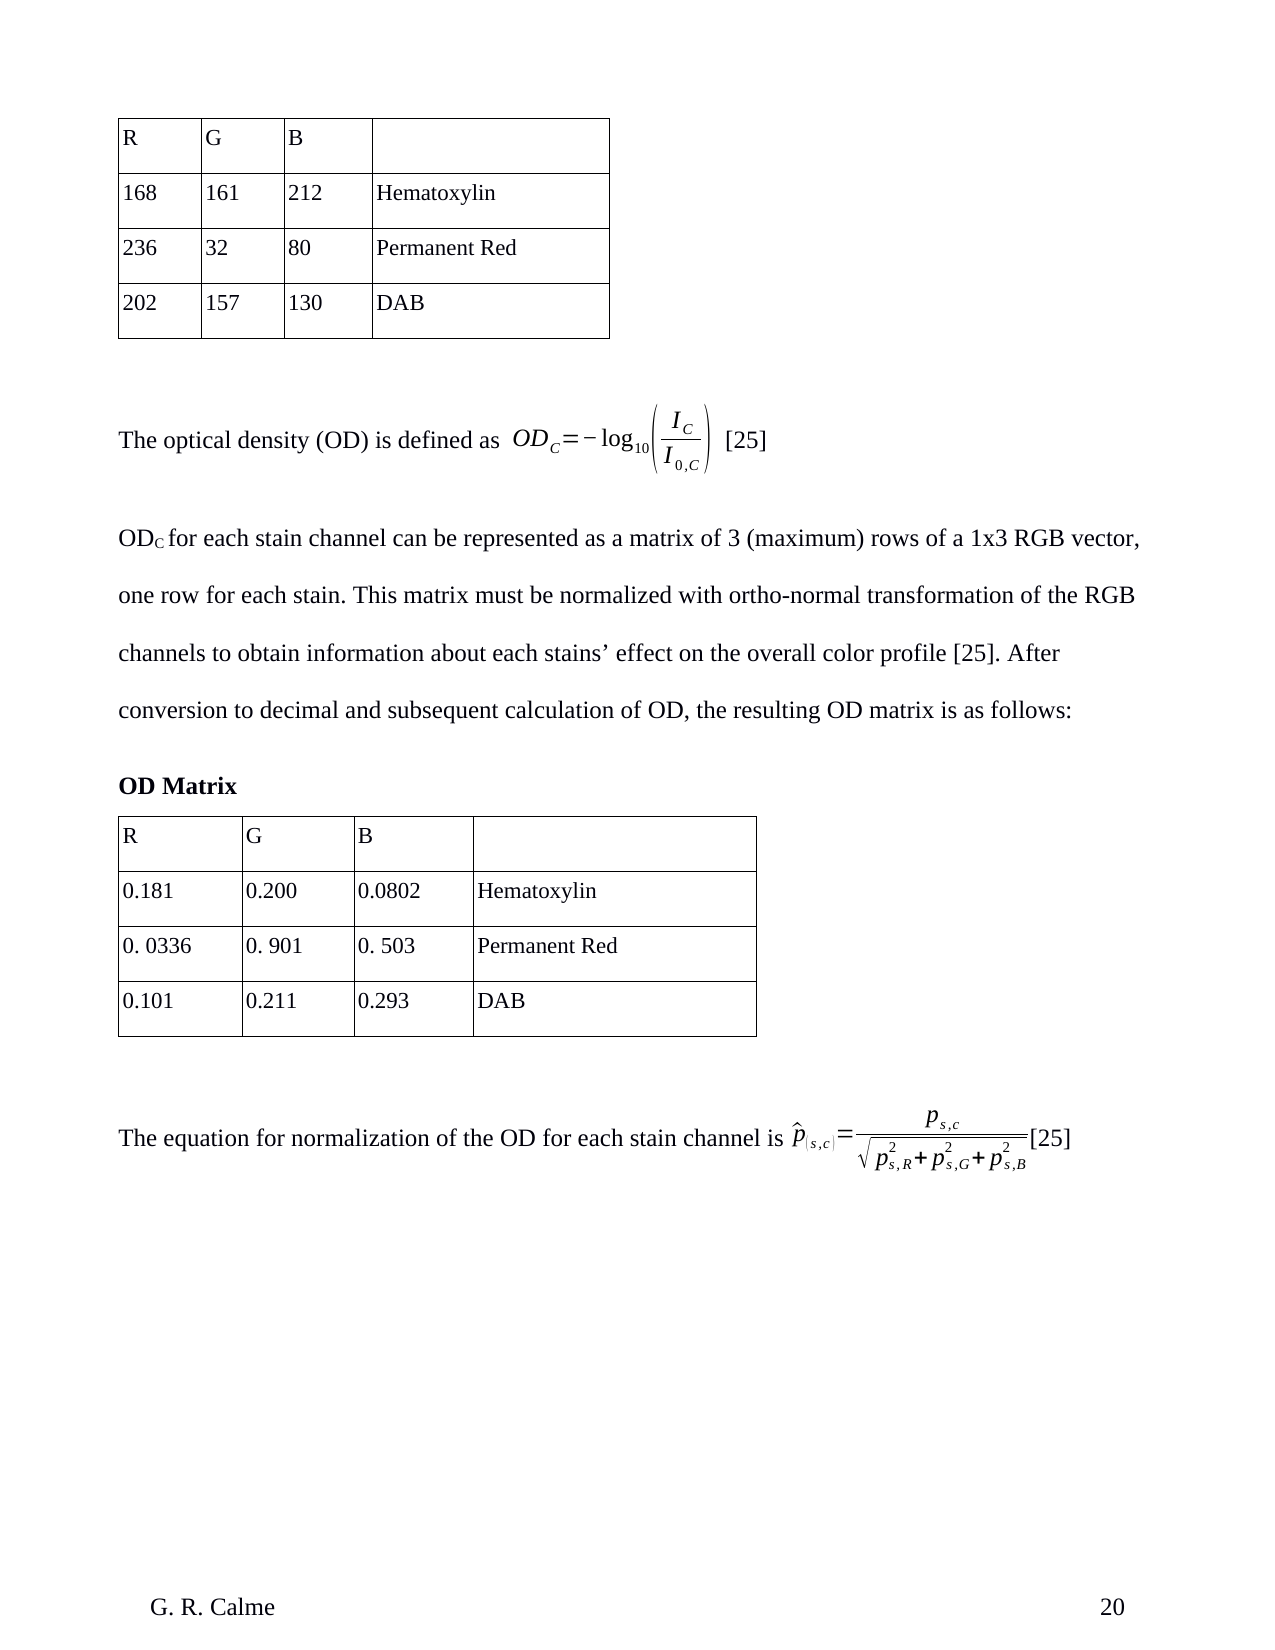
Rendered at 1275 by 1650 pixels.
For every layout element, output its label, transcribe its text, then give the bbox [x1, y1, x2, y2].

table_header G [202, 119, 284, 173]
table_cell 0.181 [119, 872, 242, 926]
table_cell 0. 503 [355, 927, 473, 981]
table_cell 80 [285, 229, 372, 283]
table_cell DAB [474, 982, 756, 1036]
table_cell Hematoxylin [373, 174, 609, 228]
table_header R [119, 119, 201, 173]
table_header [474, 817, 756, 871]
table_cell 0. 901 [243, 927, 354, 981]
table_cell 32 [202, 229, 284, 283]
text OD Matrix [118, 771, 1157, 799]
table_header B [285, 119, 372, 173]
table_cell Permanent Red [373, 229, 609, 283]
table_cell 236 [119, 229, 201, 283]
table_cell 212 [285, 174, 372, 228]
table_cell 130 [285, 284, 372, 338]
table_cell 202 [119, 284, 201, 338]
text The equation for normalization of the OD for each stain channel is [25] [118, 1101, 1157, 1174]
table_header [373, 119, 609, 173]
table_cell 0.211 [243, 982, 354, 1036]
table_cell 161 [202, 174, 284, 228]
table_cell Hematoxylin [474, 872, 756, 926]
text ODC for each stain channel can be represented as a matrix of 3 (maximum) rows of a 1x3 RGB vector, one row for each stain. This matrix must be normalized with ortho-normal transformation of the RGB channels to obtain information about each stains’ effect on the overall color profile [25]. After conversion to decimal and subsequent calculation of OD, the resulting OD matrix is as follows: [118, 523, 1157, 724]
table_cell Permanent Red [474, 927, 756, 981]
table_cell 168 [119, 174, 201, 228]
text The optical density (OD) is defined as [25] [118, 403, 1157, 476]
table_cell 0.200 [243, 872, 354, 926]
table_cell 0. 0336 [119, 927, 242, 981]
table_cell 0.101 [119, 982, 242, 1036]
table_cell 0.0802 [355, 872, 473, 926]
table_header B [355, 817, 473, 871]
table_cell 0.293 [355, 982, 473, 1036]
table_header R [119, 817, 242, 871]
table_cell 157 [202, 284, 284, 338]
table_header G [243, 817, 354, 871]
table_cell DAB [373, 284, 609, 338]
